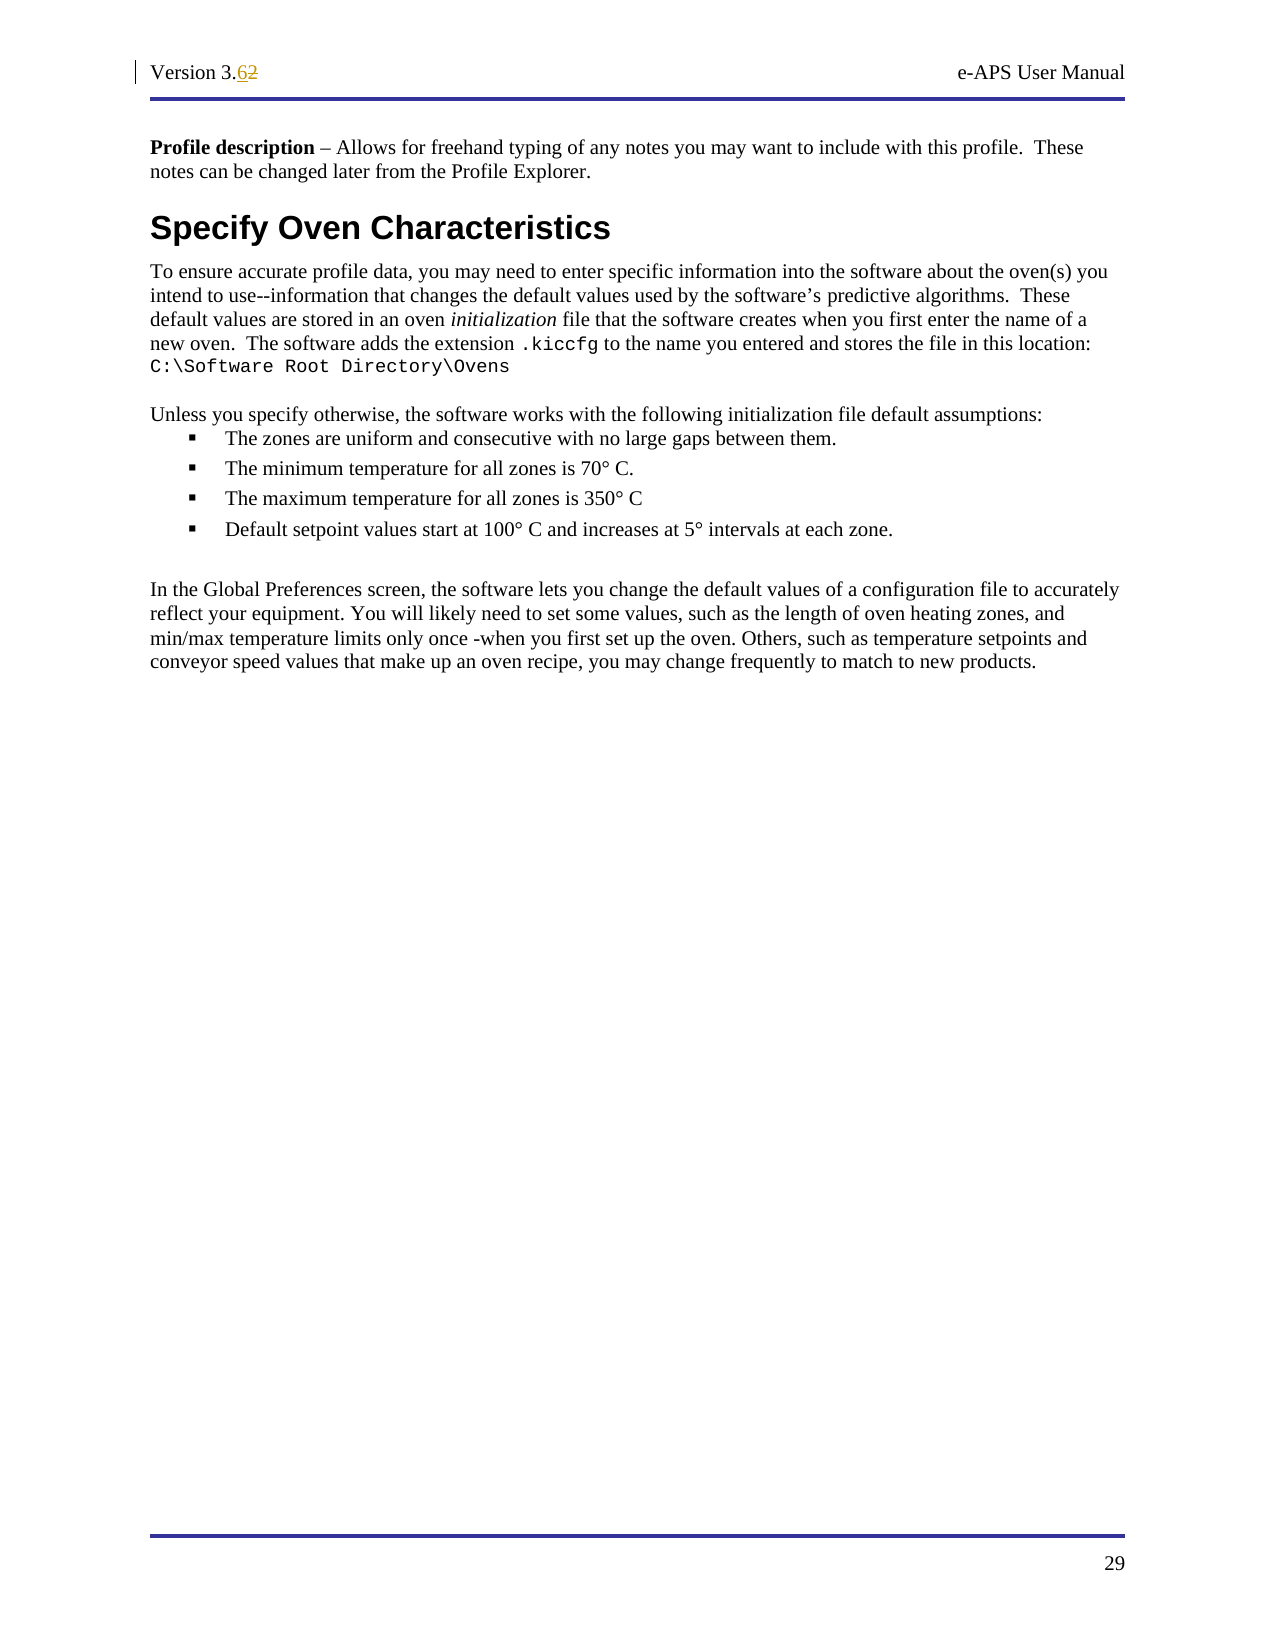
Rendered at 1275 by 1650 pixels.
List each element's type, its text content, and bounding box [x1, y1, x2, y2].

text Profile description – Allows for freehand typing of any notes you may want to include with this profile. These notes can be changed later from the Profile Explorer. [150, 135, 1125, 183]
subtitle Specify Oven Characteristics [150, 208, 1125, 247]
list The maximum temperature for all zones is 350° C [187, 486, 1125, 510]
text To ensure accurate profile data, you may need to enter specific information into the software about the oven(s) you intend to use--information that changes the default values used by the software’s predictive algorithms. These default values are stored in an oven initialization file that the software creates when you first enter the name of a new oven. The software adds the extension .kiccfg to the name you entered and stores the file in this location: [150, 259, 1125, 356]
text In the Global Preferences screen, the software lets you change the default values of a configuration file to accurately reflect your equipment. You will likely need to set some values, such as the length of oven heating zones, and min/max temperature limits only once -when you first set up the oven. Others, such as temperature setpoints and conveyor speed values that make up an oven recipe, you may change frequently to match to new products. [150, 577, 1125, 673]
list The minimum temperature for all zones is 70° C. [187, 456, 1125, 480]
list Default setpoint values start at 100° C and increases at 5° intervals at each zone. [187, 517, 1125, 541]
list The zones are uniform and consecutive with no large gaps between them. [187, 426, 1125, 450]
text C:\Software Root Directory\Ovens [150, 356, 1125, 378]
text Unless you specify otherwise, the software works with the following initialization file default assumptions: [150, 402, 1125, 426]
